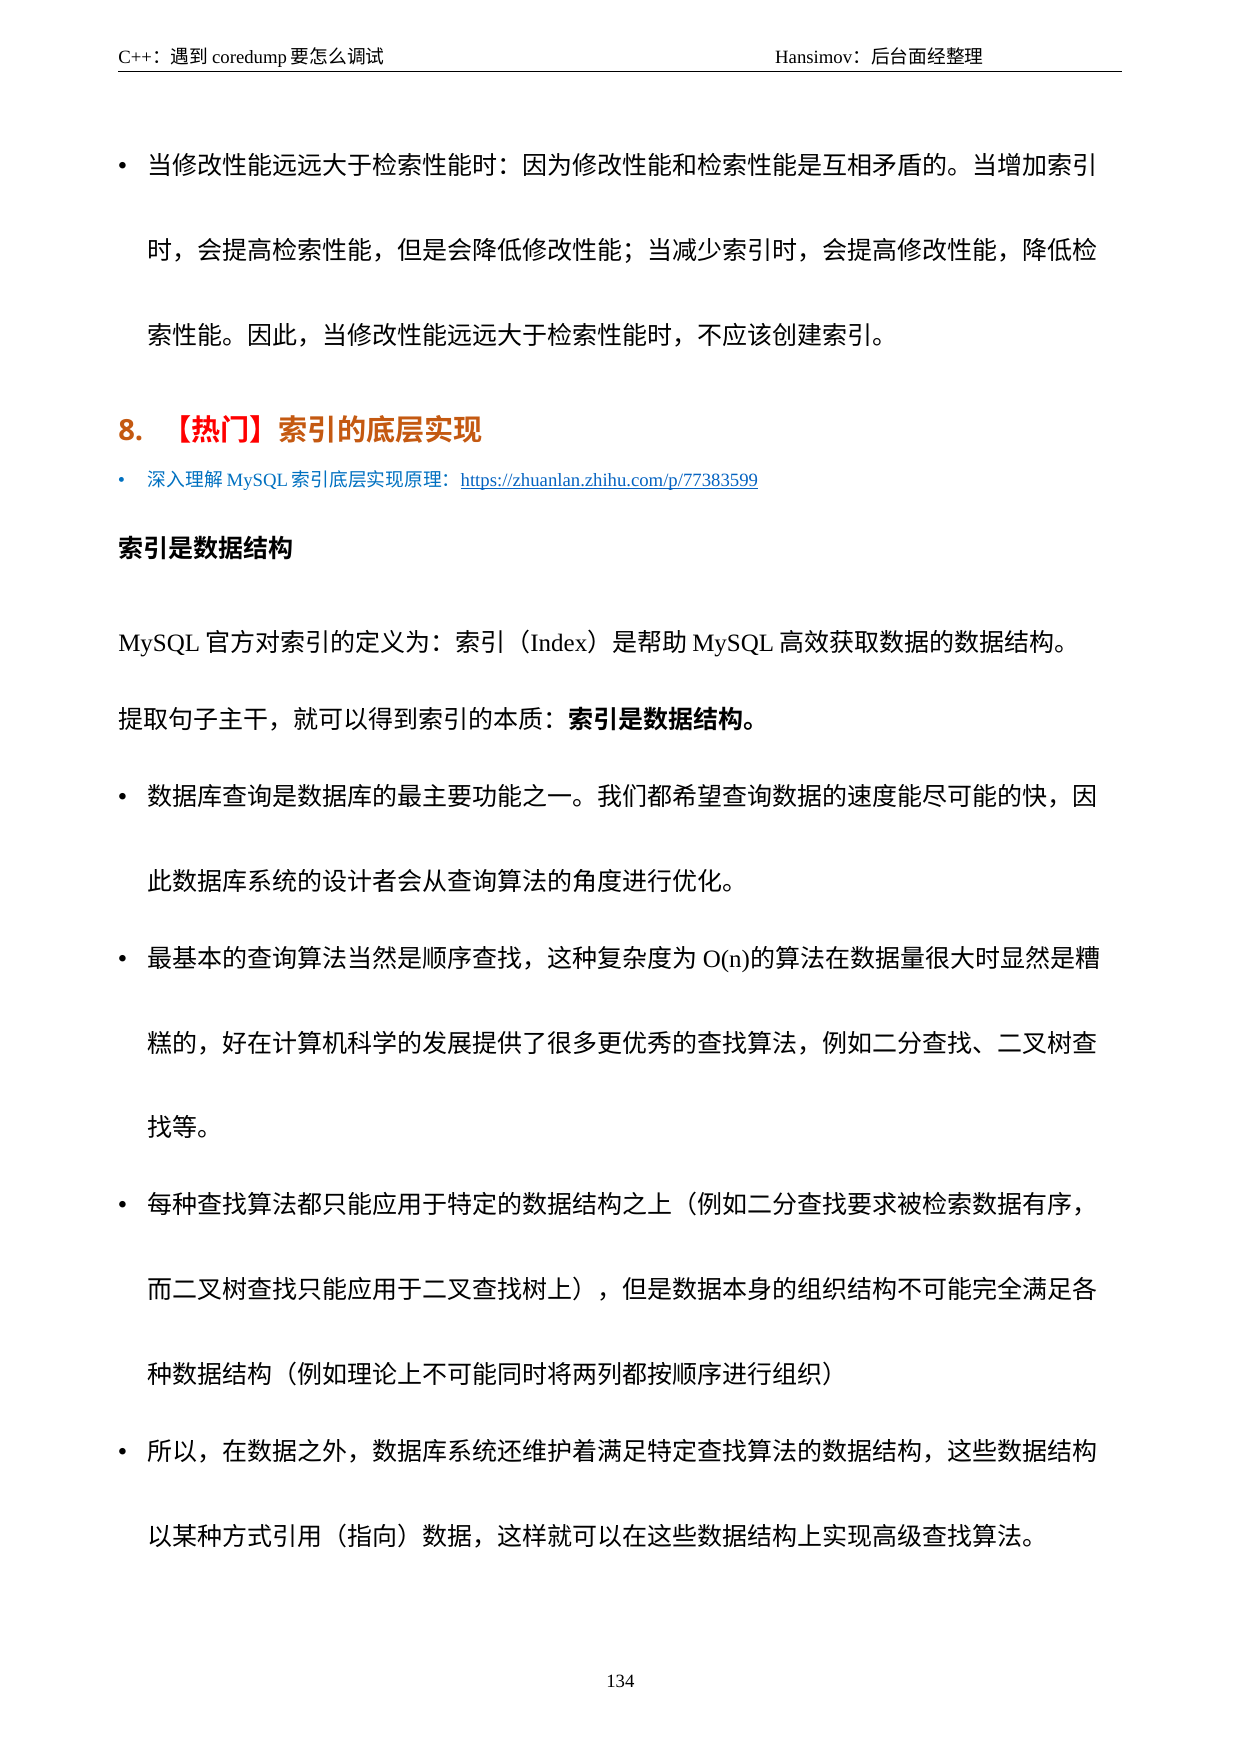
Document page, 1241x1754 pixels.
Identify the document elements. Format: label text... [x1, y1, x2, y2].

text 所以，在数据之外，数据库系统还维护着满足特定查找算法的数据结构，这些数据结构以某种方式引用（指向）数据，这样就可以在这些数据结构上实现高级查找算法。 [118, 1416, 1122, 1569]
text 提取句子主干，就可以得到索引的本质：索引是数据结构。 [118, 683, 1122, 751]
text 深入理解MySQL索引底层实现原理：https://zhuanlan.zhihu.com/p/77383599 [118, 462, 1122, 496]
text 数据库查询是数据库的最主要功能之一。我们都希望查询数据的速度能尽可能的快，因此数据库系统的设计者会从查询算法的角度进行优化。 [118, 760, 1122, 913]
text 最基本的查询算法当然是顺序查找，这种复杂度为O(n)的算法在数据量很大时显然是糟糕的，好在计算机科学的发展提供了很多更优秀的查找算法，例如二分查找、二叉树查找等。 [118, 922, 1122, 1160]
text 每种查找算法都只能应用于特定的数据结构之上（例如二分查找要求被检索数据有序，而二叉树查找只能应用于二叉查找树上），但是数据本身的组织结构不可能完全满足各种数据结构（例如理论上不可能同时将两列都按顺序进行组织） [118, 1169, 1122, 1407]
subtitle 【热门】索引的底层实现 [118, 394, 1097, 462]
text MySQL官方对索引的定义为：索引（Index）是帮助MySQL高效获取数据的数据结构。 [118, 606, 1122, 674]
subtitle 索引是数据结构 [118, 512, 1097, 580]
text 当修改性能远远大于检索性能时：因为修改性能和检索性能是互相矛盾的。当增加索引时，会提高检索性能，但是会降低修改性能；当减少索引时，会提高修改性能，降低检索性能。因此，当修改性能远远大于检索性能时，不应该创建索引。 [118, 130, 1122, 368]
